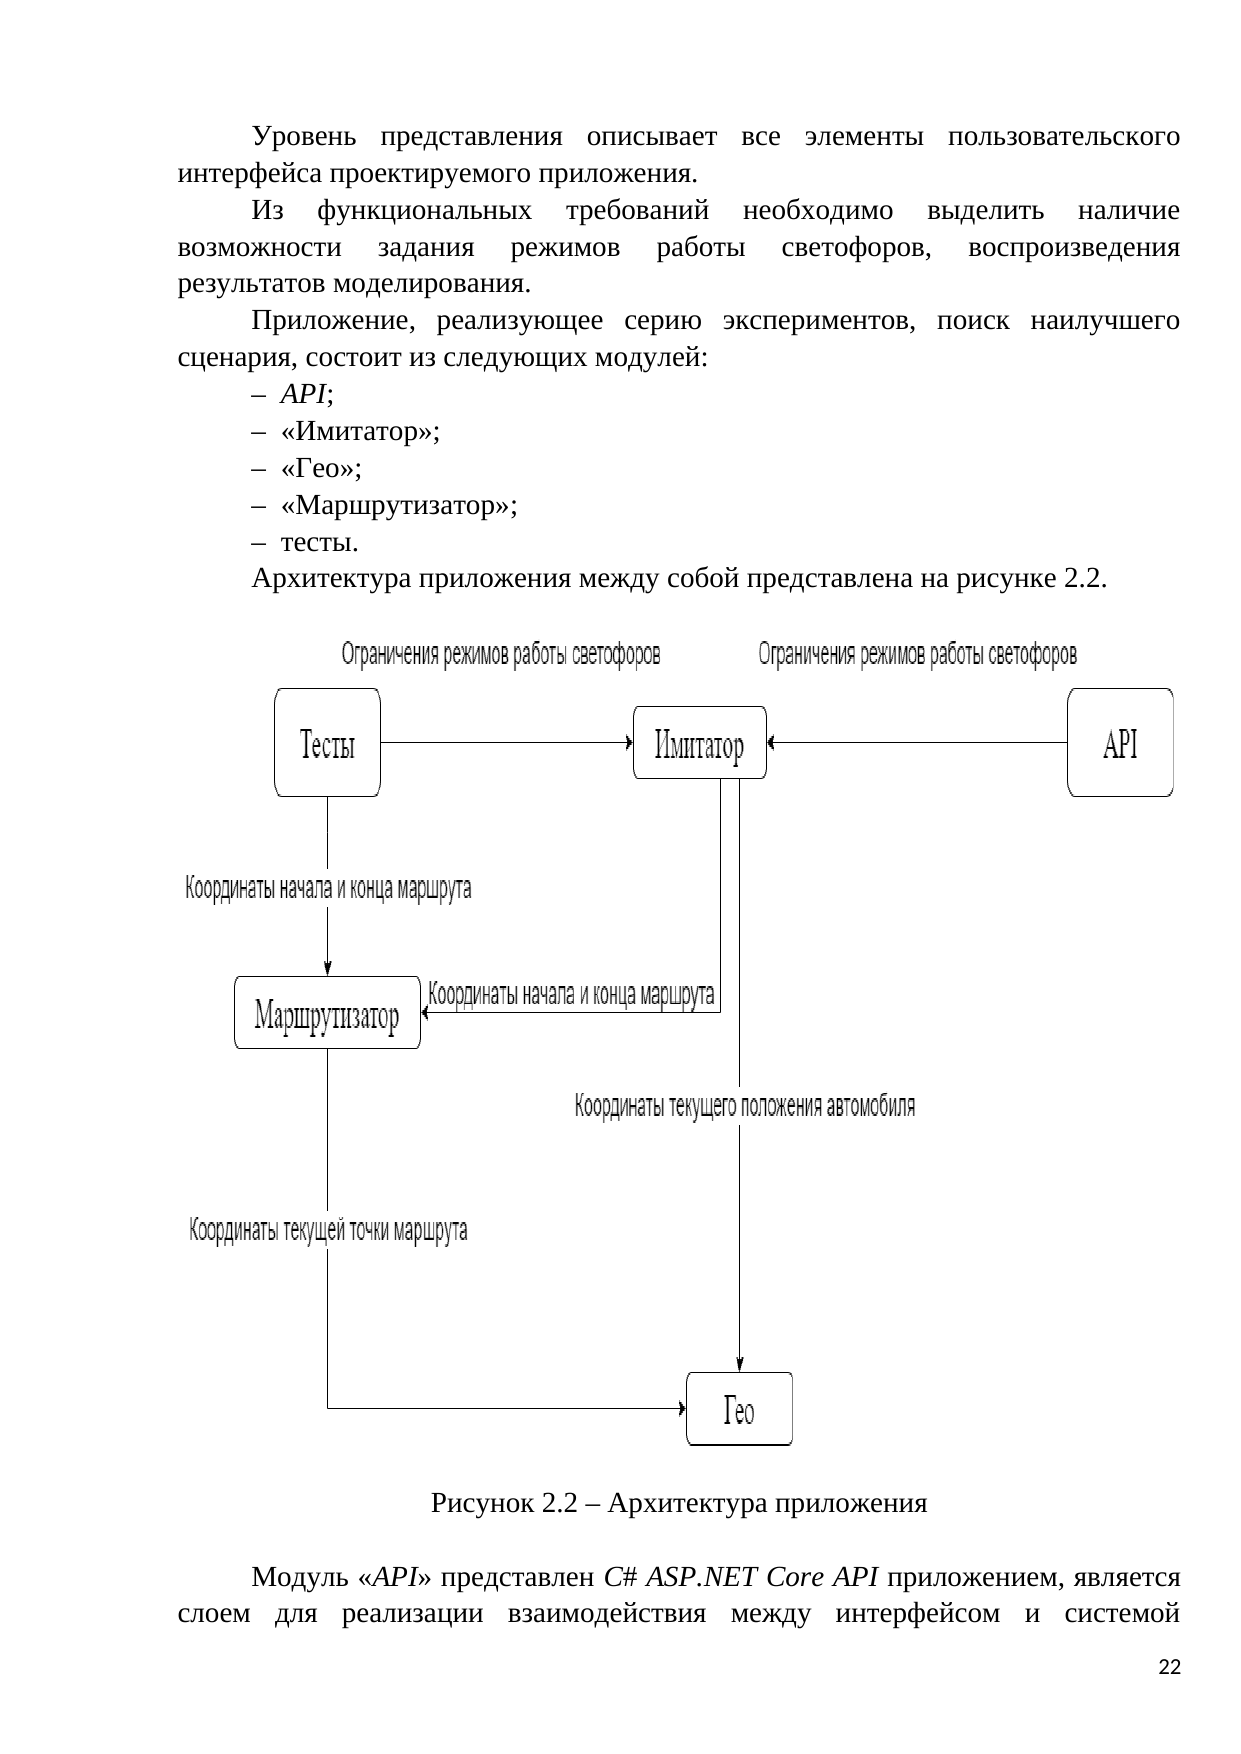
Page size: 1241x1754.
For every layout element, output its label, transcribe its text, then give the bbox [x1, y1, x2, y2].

list «Имитатор»; [177, 413, 1181, 447]
list тесты. [177, 524, 1181, 557]
list API; [177, 376, 1181, 410]
list «Маршрутизатор»; [177, 487, 1181, 520]
picture [184, 634, 1174, 1446]
text Из функциональных требований необходимо выделить наличие возможности задания режимов работы светофоров, воспроизведения результатов моделирования. [177, 192, 1181, 299]
list «Гео»; [177, 450, 1181, 483]
text Архитектура приложения между собой представлена на рисунке 2.2. [177, 561, 1181, 594]
text Уровень представления описывает все элементы пользовательского интерфейса проектируемого приложения. [177, 118, 1181, 188]
text Приложение, реализующее серию экспериментов, поиск наилучшего сценария, состоит из следующих модулей: [177, 302, 1181, 373]
text Рисунок 2.2 – Архитектура приложения [177, 1485, 1181, 1518]
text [177, 1559, 1181, 1629]
